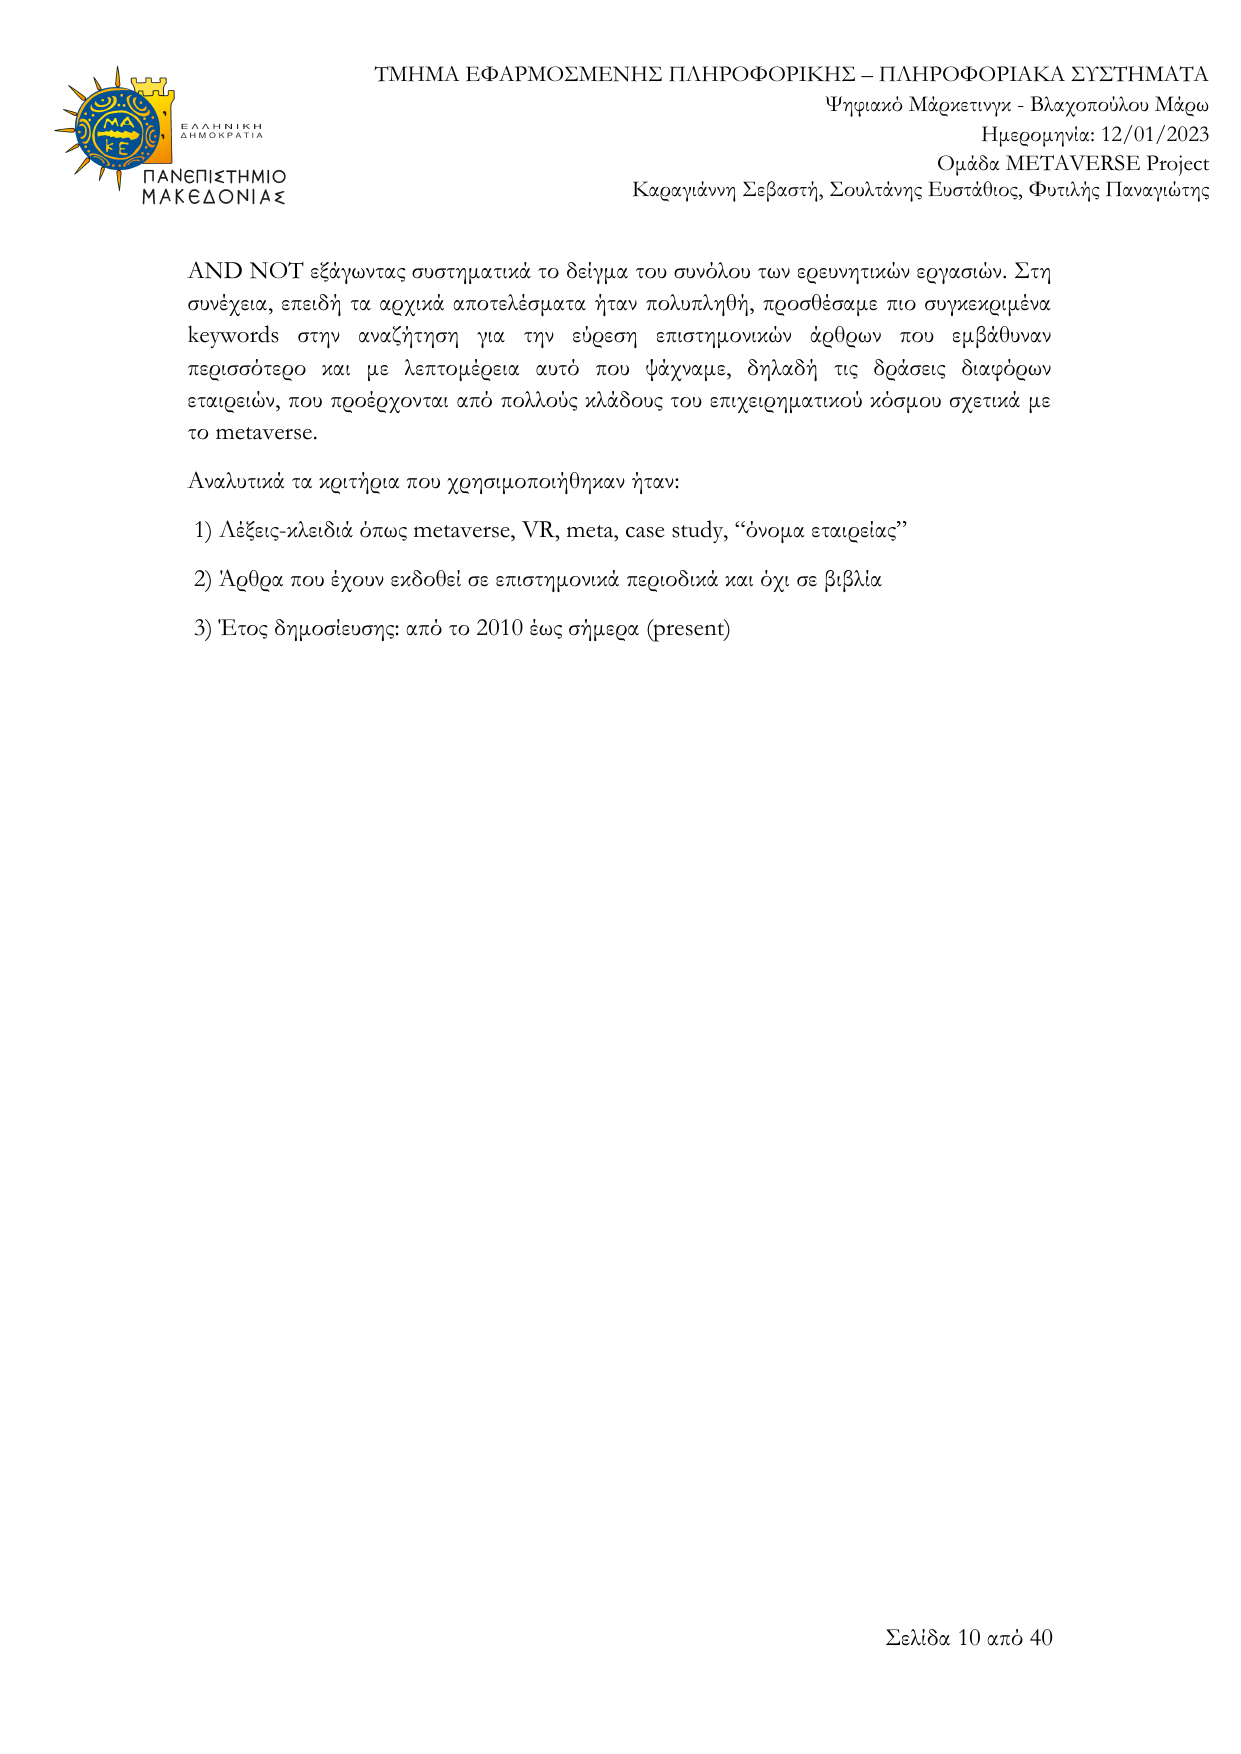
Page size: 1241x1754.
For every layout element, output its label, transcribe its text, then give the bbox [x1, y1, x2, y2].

text 1) Λέξεις-κλειδιά όπως metaverse, VR, meta, case study, “όνομα εταιρείας” [187, 516, 1053, 544]
text Αναλυτικά τα κριτήρια που χρησιμοποιήθηκαν ήταν: [187, 467, 1053, 495]
picture [50, 61, 290, 209]
text 2) Άρθρα που έχουν εκδοθεί σε επιστημονικά περιοδικά και όχι σε βιβλία [187, 565, 1053, 593]
text 3) Έτος δημοσίευσης: από το 2010 έως σήμερα (present) [187, 614, 1053, 642]
